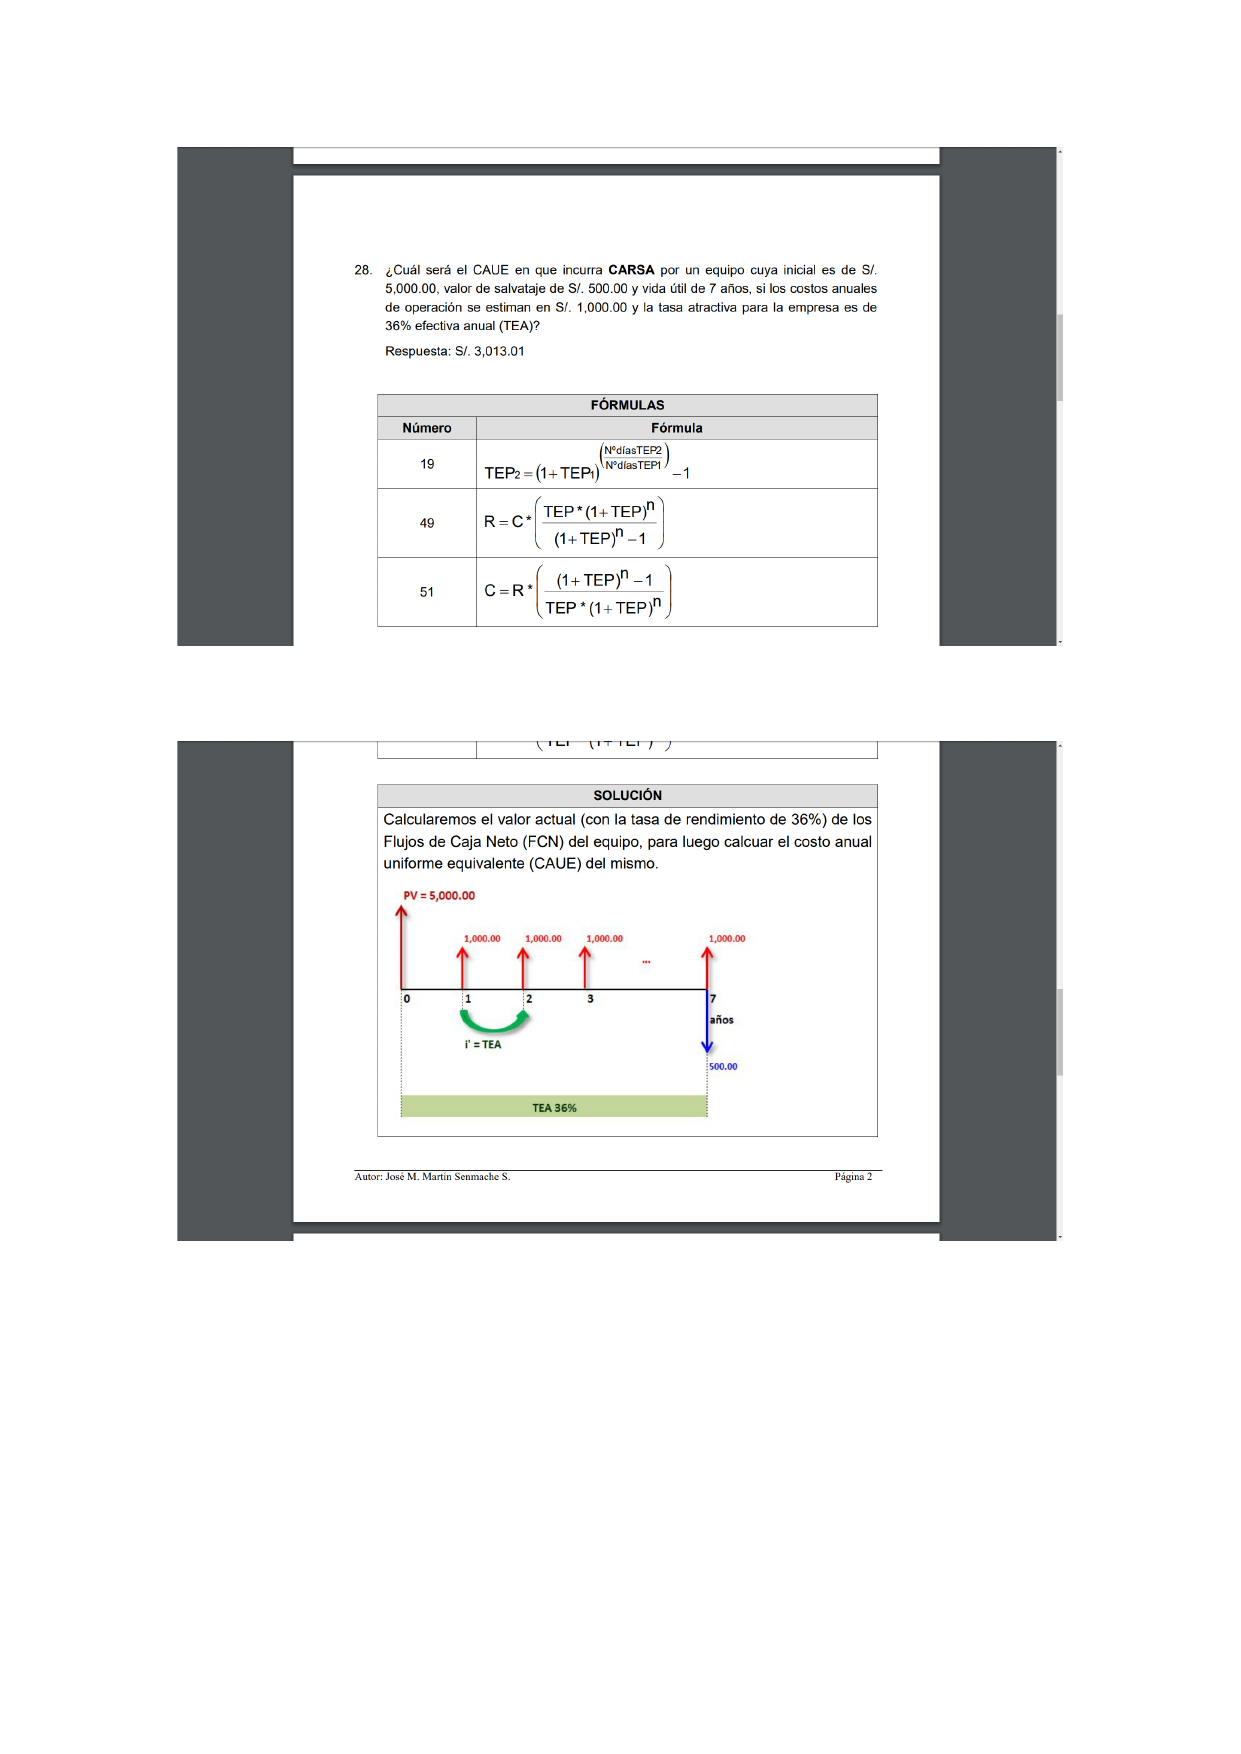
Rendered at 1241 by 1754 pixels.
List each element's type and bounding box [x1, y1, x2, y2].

picture [177, 741, 1063, 1241]
picture [177, 147, 1063, 646]
